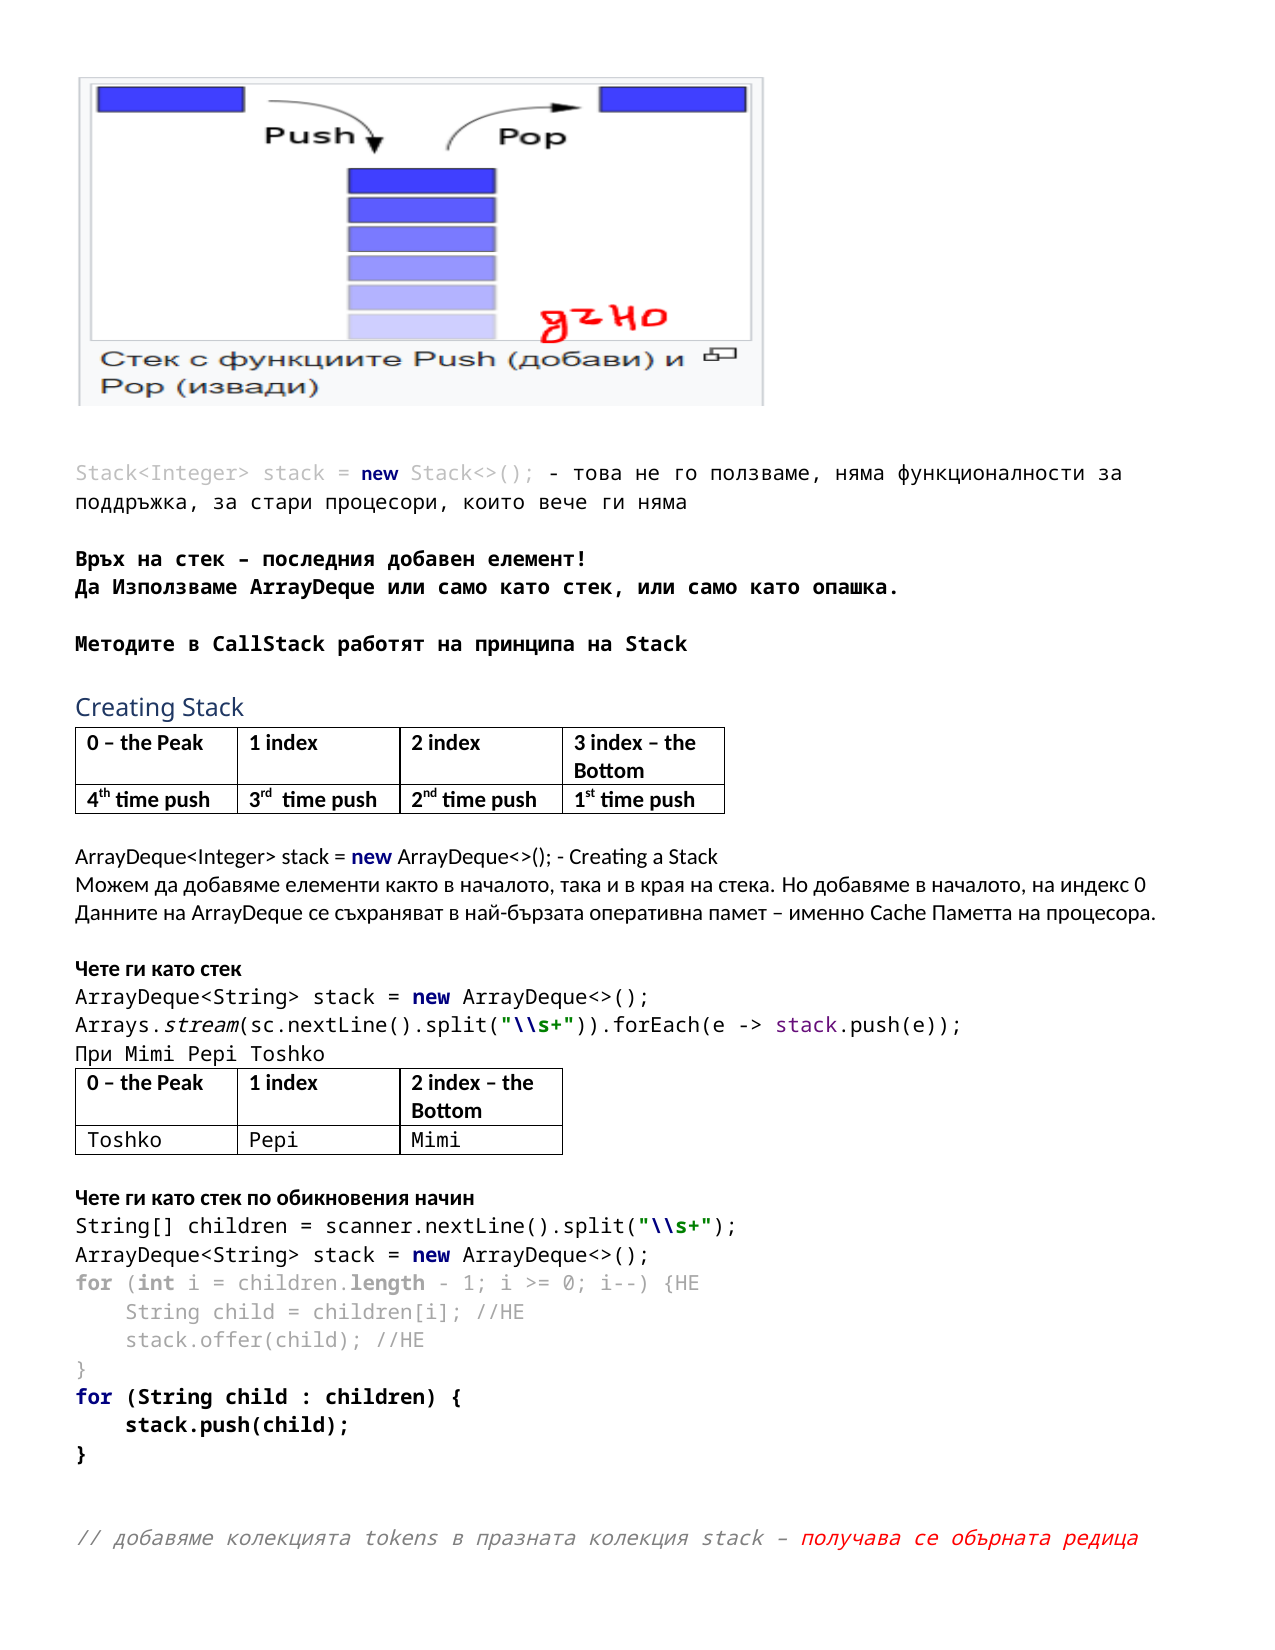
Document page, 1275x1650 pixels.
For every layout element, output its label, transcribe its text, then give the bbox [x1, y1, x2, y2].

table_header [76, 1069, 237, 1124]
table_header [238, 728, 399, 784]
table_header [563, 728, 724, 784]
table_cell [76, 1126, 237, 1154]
text for (String child : children) { stack.push(child); } [75, 1382, 1200, 1467]
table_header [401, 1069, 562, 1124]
subtitle Creating Stack [75, 690, 1200, 724]
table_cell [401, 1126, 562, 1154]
text ArrayDeque<Integer> stack = new ArrayDeque<>(); - Creating a Stack [75, 842, 1200, 870]
text ArrayDeque<String> stack = new ArrayDeque<>(); Arrays.stream(sc.nextLine().split("\\s+")).forEach(e -> stack.push(e)); [75, 982, 1200, 1039]
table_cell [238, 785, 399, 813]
text Stack<Integer> stack = new Stack<>(); - това не го ползваме, няма функционалности за поддръжка, за стари процесори, които вече ги няма [75, 458, 1200, 515]
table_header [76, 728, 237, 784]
text Връх на стек – последния добавен елемент! [75, 544, 1200, 572]
text Mожем да добавяме елементи както в началото, така и в края на стека. Но добавяме в началото, на индекс 0 [75, 870, 1200, 898]
text При Mimi Pepi Toshko [75, 1039, 1200, 1067]
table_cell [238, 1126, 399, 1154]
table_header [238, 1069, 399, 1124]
text Данните на ArrayDeque се съхраняват в най-бързата оперативна памет – именно Cachе Паметта на процесора. [75, 898, 1200, 926]
text Чете ги като стек по обикновения начин [75, 1183, 1200, 1212]
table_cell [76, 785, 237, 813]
text Да Използваме ArrayDeque или само като стек, или само като опашка. [75, 572, 1200, 601]
text // добавяме колекцията tokens в празната колекция stack – получава се обърнатa редица [75, 1523, 1200, 1552]
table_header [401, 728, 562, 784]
picture [75, 75, 774, 406]
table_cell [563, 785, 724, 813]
text Методите в CallStack работят на принципа на Stack [75, 629, 1200, 657]
text String[] children = scanner.nextLine().split("\\s+"); ArrayDeque<String> stack = new ArrayDeque<>(); for (int i = children.length - 1; i >= 0; i--) {НЕ String child = children[i]; //НЕ stack.offer(child); //НЕ } [75, 1212, 1200, 1382]
text Чете ги като стек [75, 954, 1200, 982]
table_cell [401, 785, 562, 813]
